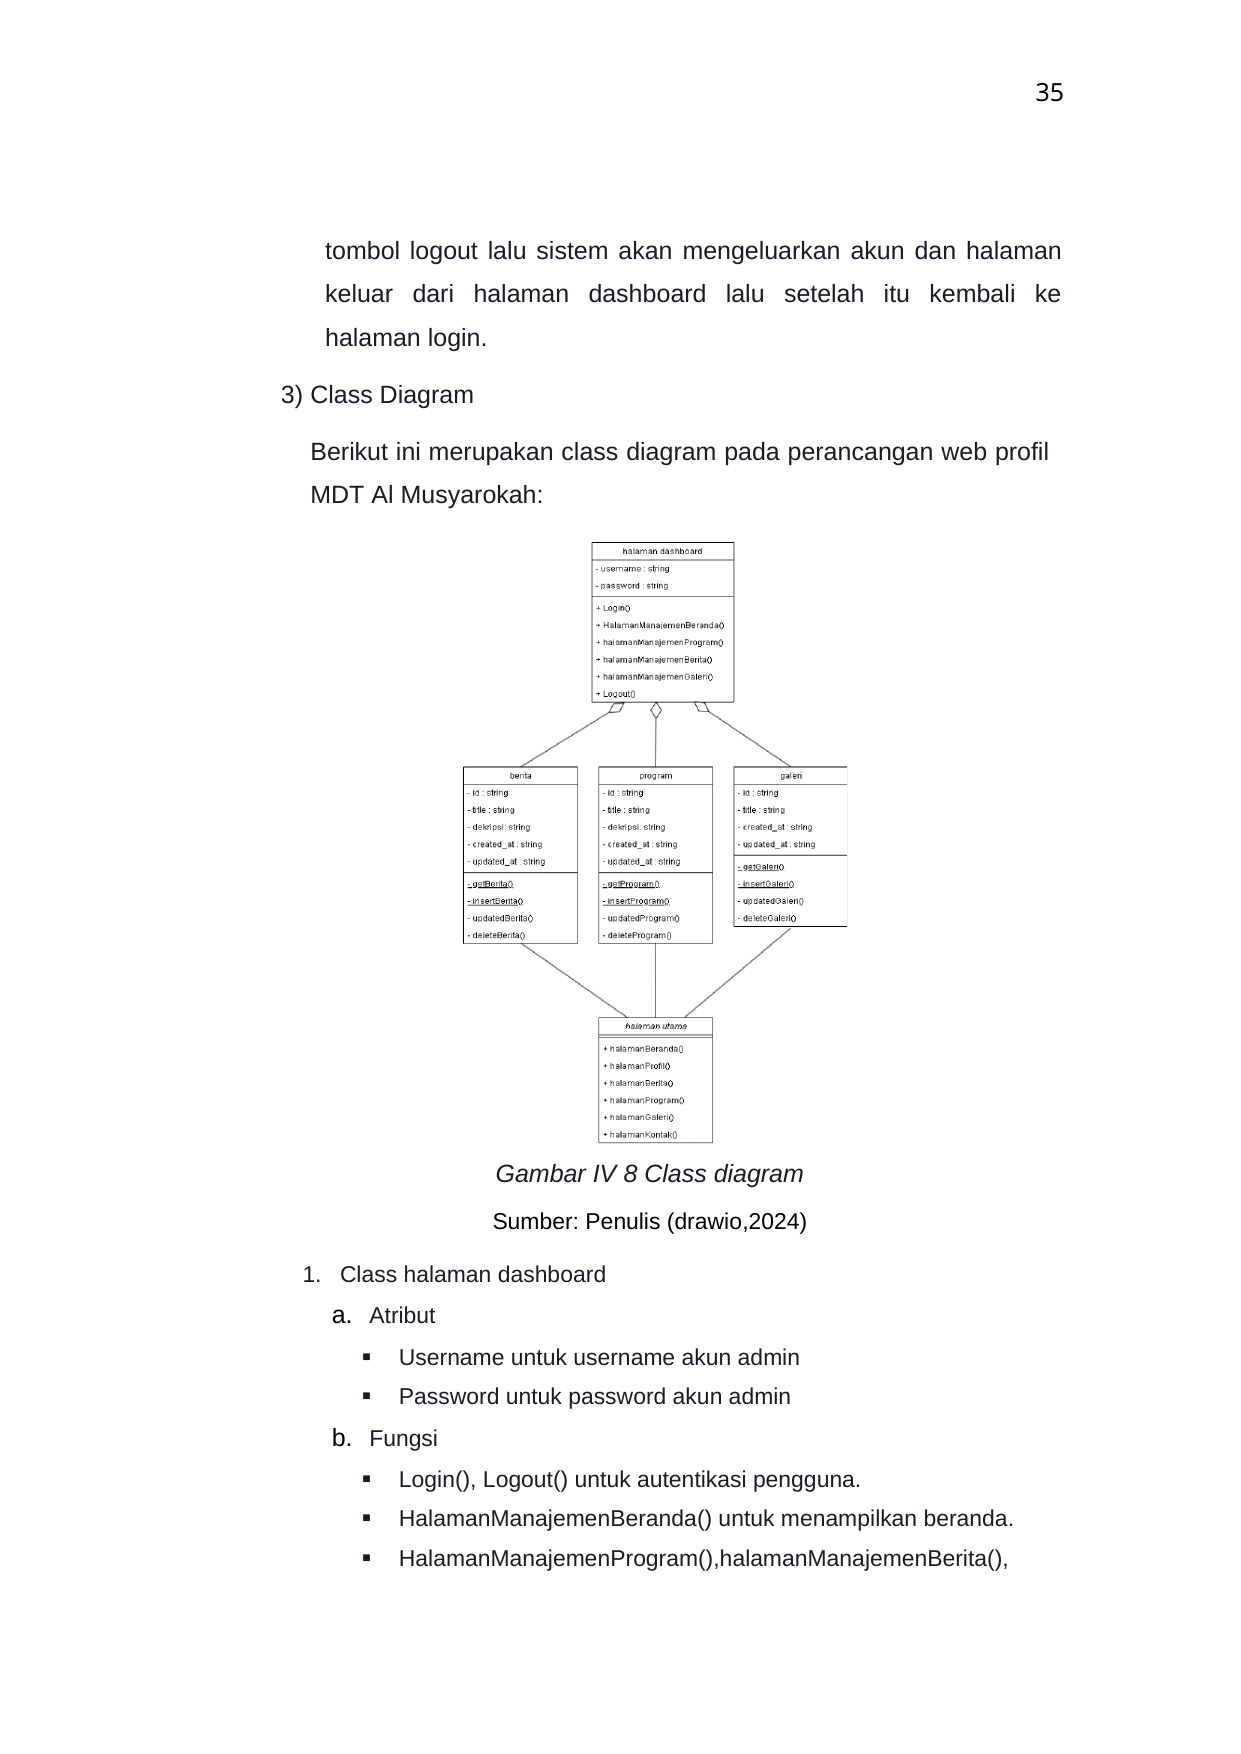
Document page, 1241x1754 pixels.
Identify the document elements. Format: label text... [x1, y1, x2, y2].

text Sumber: Penulis (drawio,2024) [236, 1208, 1063, 1235]
list HalamanManajemenBeranda() untuk menampilkan beranda. [361, 1505, 1063, 1532]
list Atribut [332, 1301, 1063, 1329]
list Fungsi [332, 1423, 1063, 1451]
list Class halaman dashboard [302, 1261, 1063, 1287]
list Login(), Logout() untuk autentikasi pengguna. [361, 1466, 1063, 1492]
list Username untuk username akun admin [361, 1344, 1063, 1370]
text Berikut ini merupakan class diagram pada perancangan web profil MDT Al Musyarokah: [310, 437, 1050, 509]
list Password untuk password akun admin [361, 1383, 1063, 1409]
picture [463, 542, 848, 1145]
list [361, 1545, 1063, 1571]
list Class Diagram [281, 380, 1050, 408]
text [325, 236, 1063, 351]
